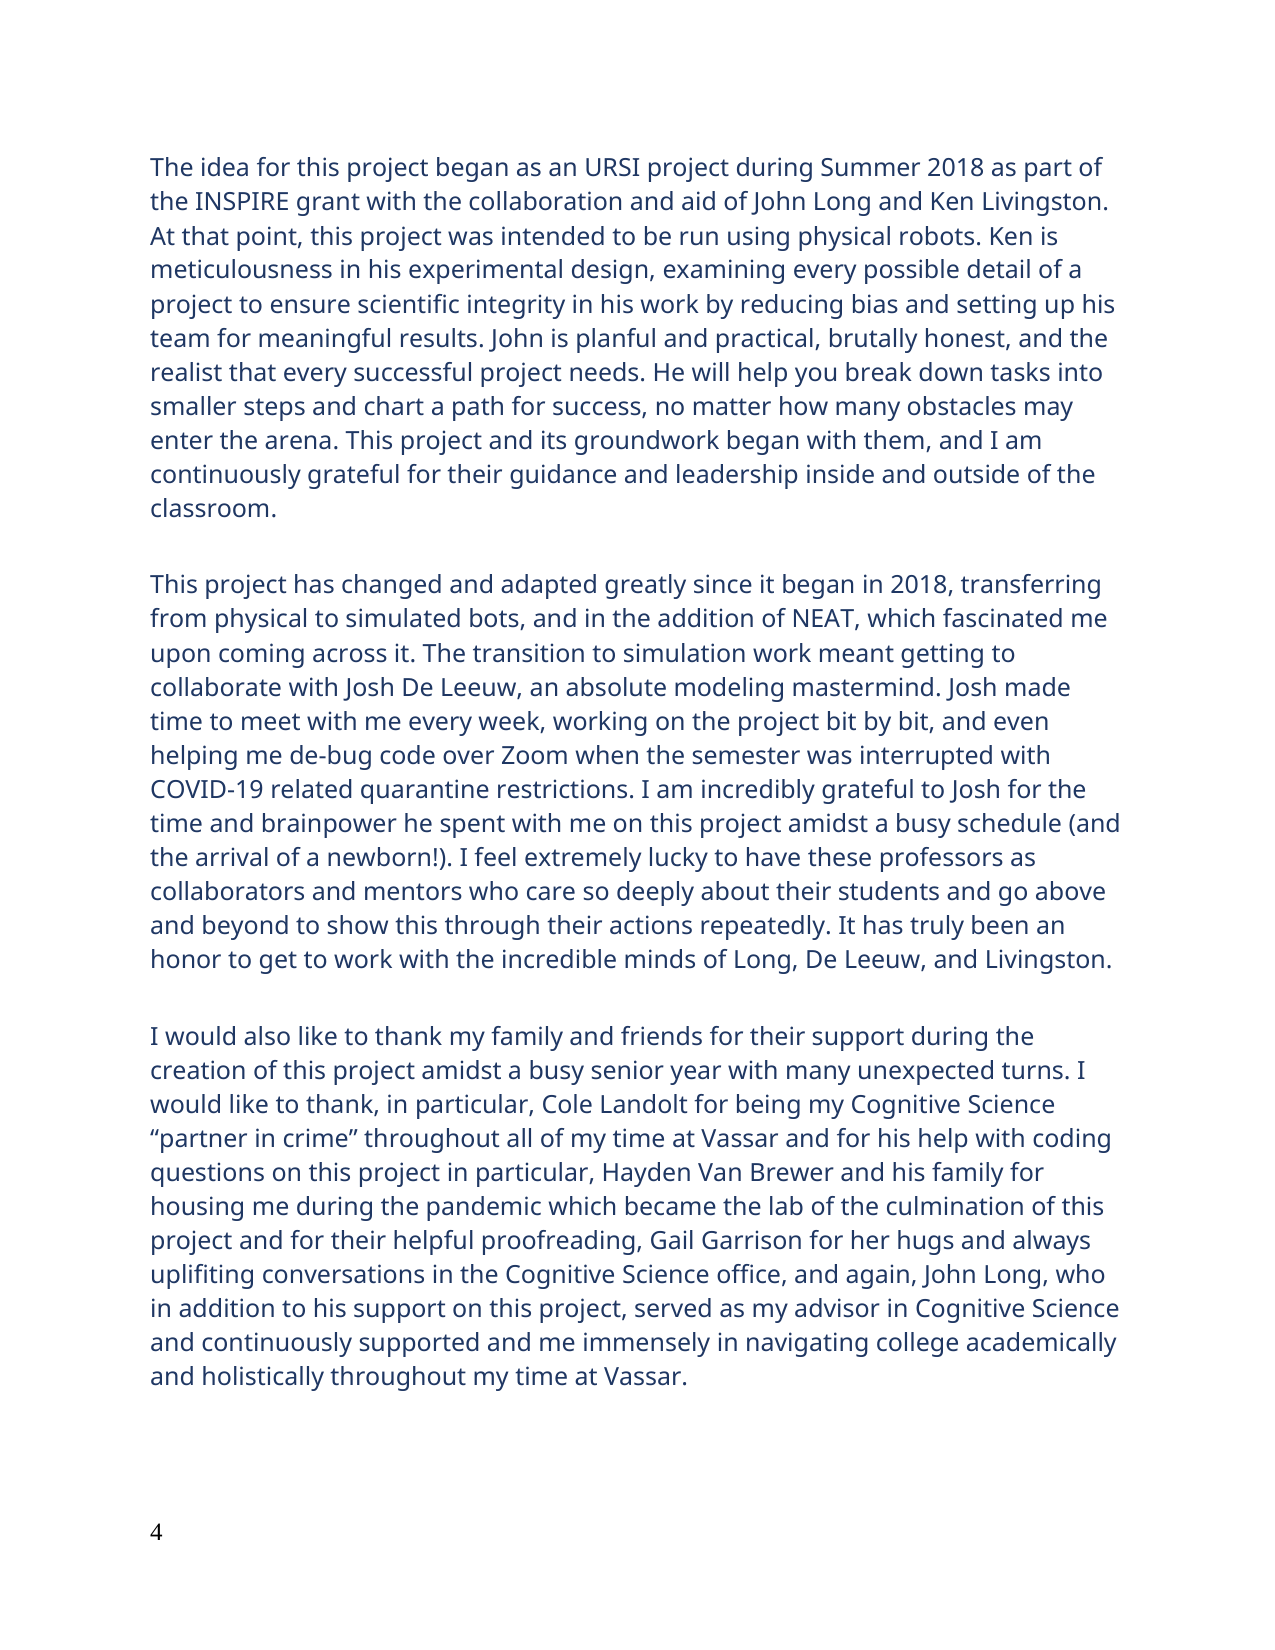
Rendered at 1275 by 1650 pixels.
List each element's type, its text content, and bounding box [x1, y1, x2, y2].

subtitle This project has changed and adapted greatly since it began in 2018, transferring from physical to simulated bots, and in the addition of NEAT, which fascinated me upon coming across it. The transition to simulation work meant getting to collaborate with Josh De Leeuw, an absolute modeling mastermind. Josh made time to meet with me every week, working on the project bit by bit, and even helping me de-bug code over Zoom when the semester was interrupted with COVID-19 related quarantine restrictions. I am incredibly grateful to Josh for the time and brainpower he spent with me on this project amidst a busy schedule (and the arrival of a newborn!). I feel extremely lucky to have these professors as collaborators and mentors who care so deeply about their students and go above and beyond to show this through their actions repeatedly. It has truly been an honor to get to work with the incredible minds of Long, De Leeuw, and Livingston. [150, 567, 1125, 976]
subtitle The idea for this project began as an URSI project during Summer 2018 as part of the INSPIRE grant with the collaboration and aid of John Long and Ken Livingston. At that point, this project was intended to be run using physical robots. Ken is meticulousness in his experimental design, examining every possible detail of a project to ensure scientific integrity in his work by reducing bias and setting up his team for meaningful results. John is planful and practical, brutally honest, and the realist that every successful project needs. He will help you break down tasks into smaller steps and chart a path for success, no matter how many obstacles may enter the arena. This project and its groundwork began with them, and I am continuously grateful for their guidance and leadership inside and outside of the classroom. [150, 150, 1125, 525]
subtitle I would also like to thank my family and friends for their support during the creation of this project amidst a busy senior year with many unexpected turns. I would like to thank, in particular, Cole Landolt for being my Cognitive Science “partner in crime” throughout all of my time at Vassar and for his help with coding questions on this project in particular, Hayden Van Brewer and his family for housing me during the pandemic which became the lab of the culmination of this project and for their helpful proofreading, Gail Garrison for her hugs and always uplifiting conversations in the Cognitive Science office, and again, John Long, who in addition to his support on this project, served as my advisor in Cognitive Science and continuously supported and me immensely in navigating college academically and holistically throughout my time at Vassar. [150, 1018, 1125, 1393]
